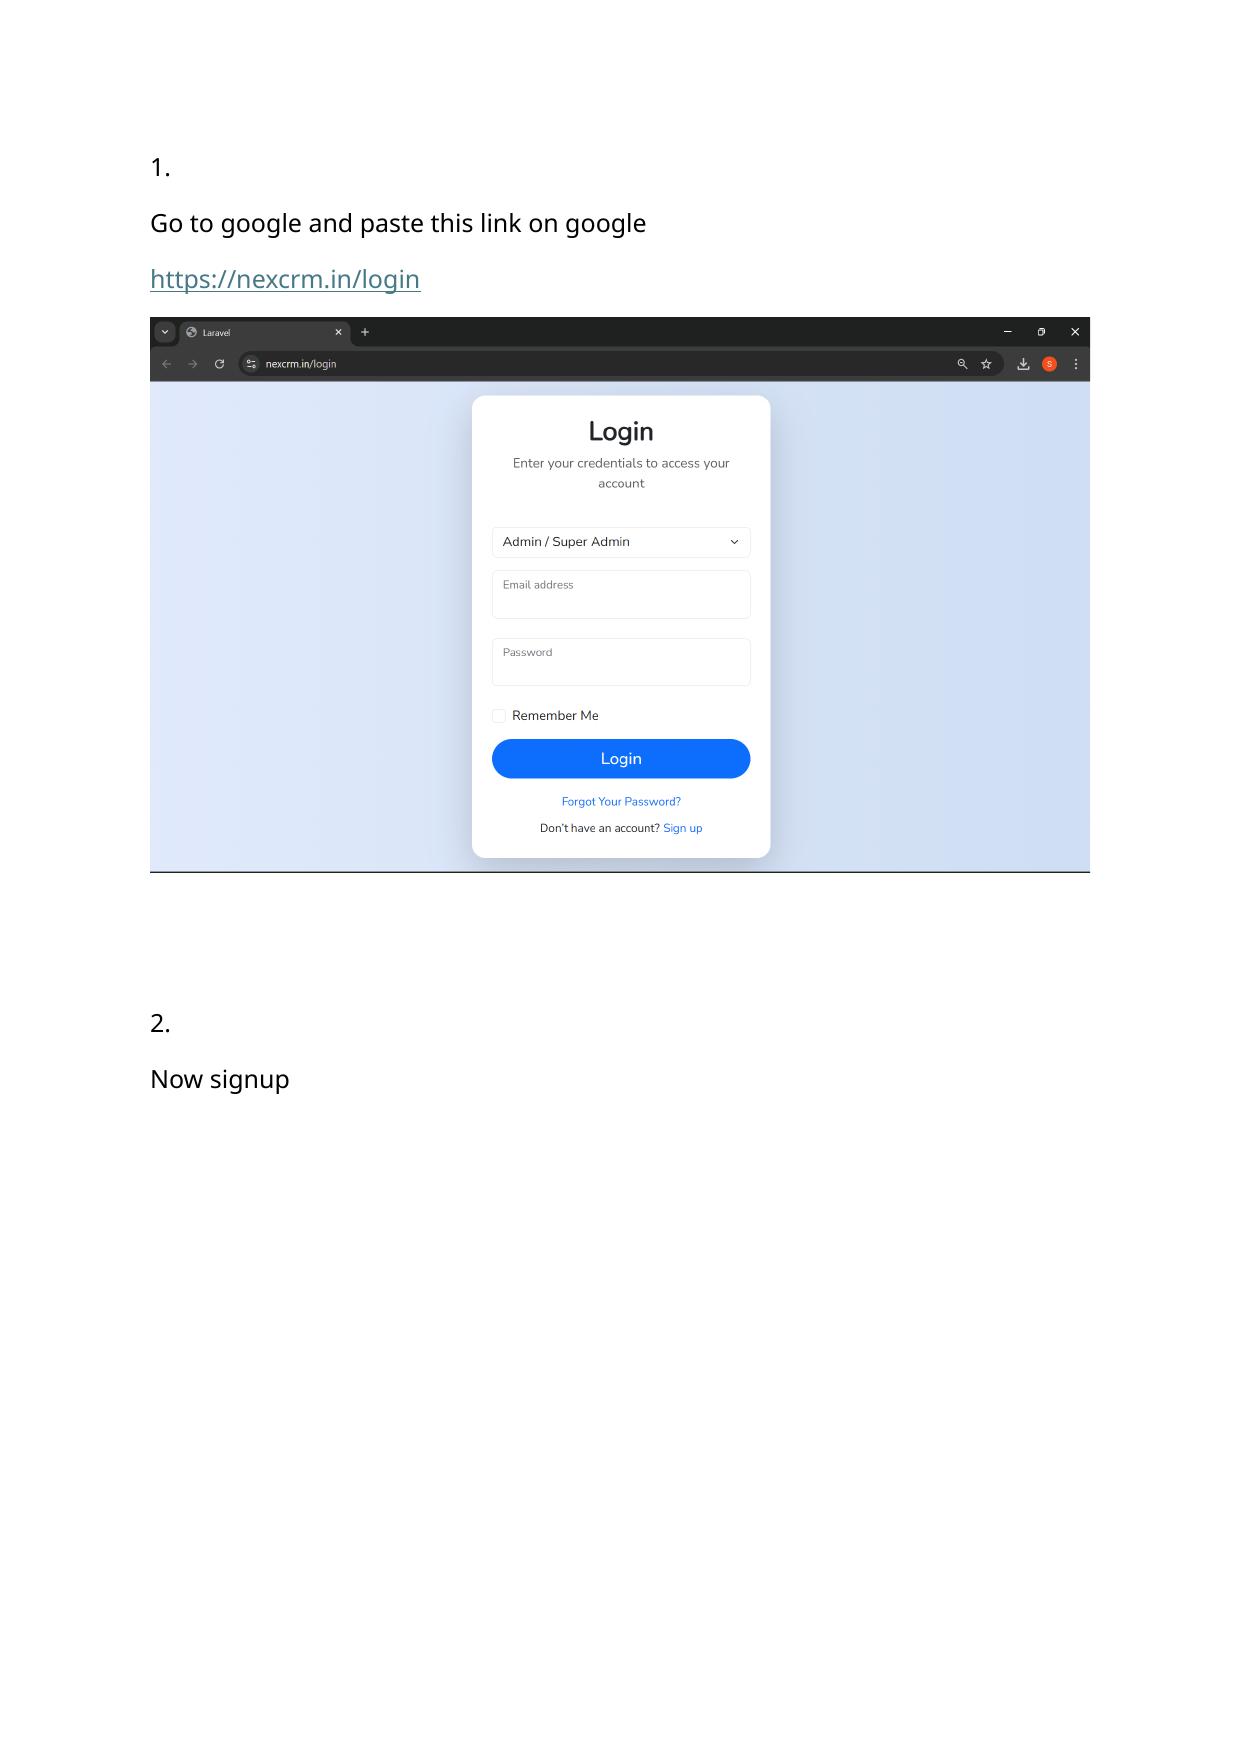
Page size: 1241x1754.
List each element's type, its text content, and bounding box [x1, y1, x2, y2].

text Go to google and paste this link on google [150, 206, 1090, 240]
text https://nexcrm.in/login [150, 262, 1090, 296]
picture [150, 317, 1091, 873]
text 2. [150, 1006, 1090, 1040]
text 1. [150, 150, 1090, 184]
text Now signup [150, 1062, 1090, 1096]
